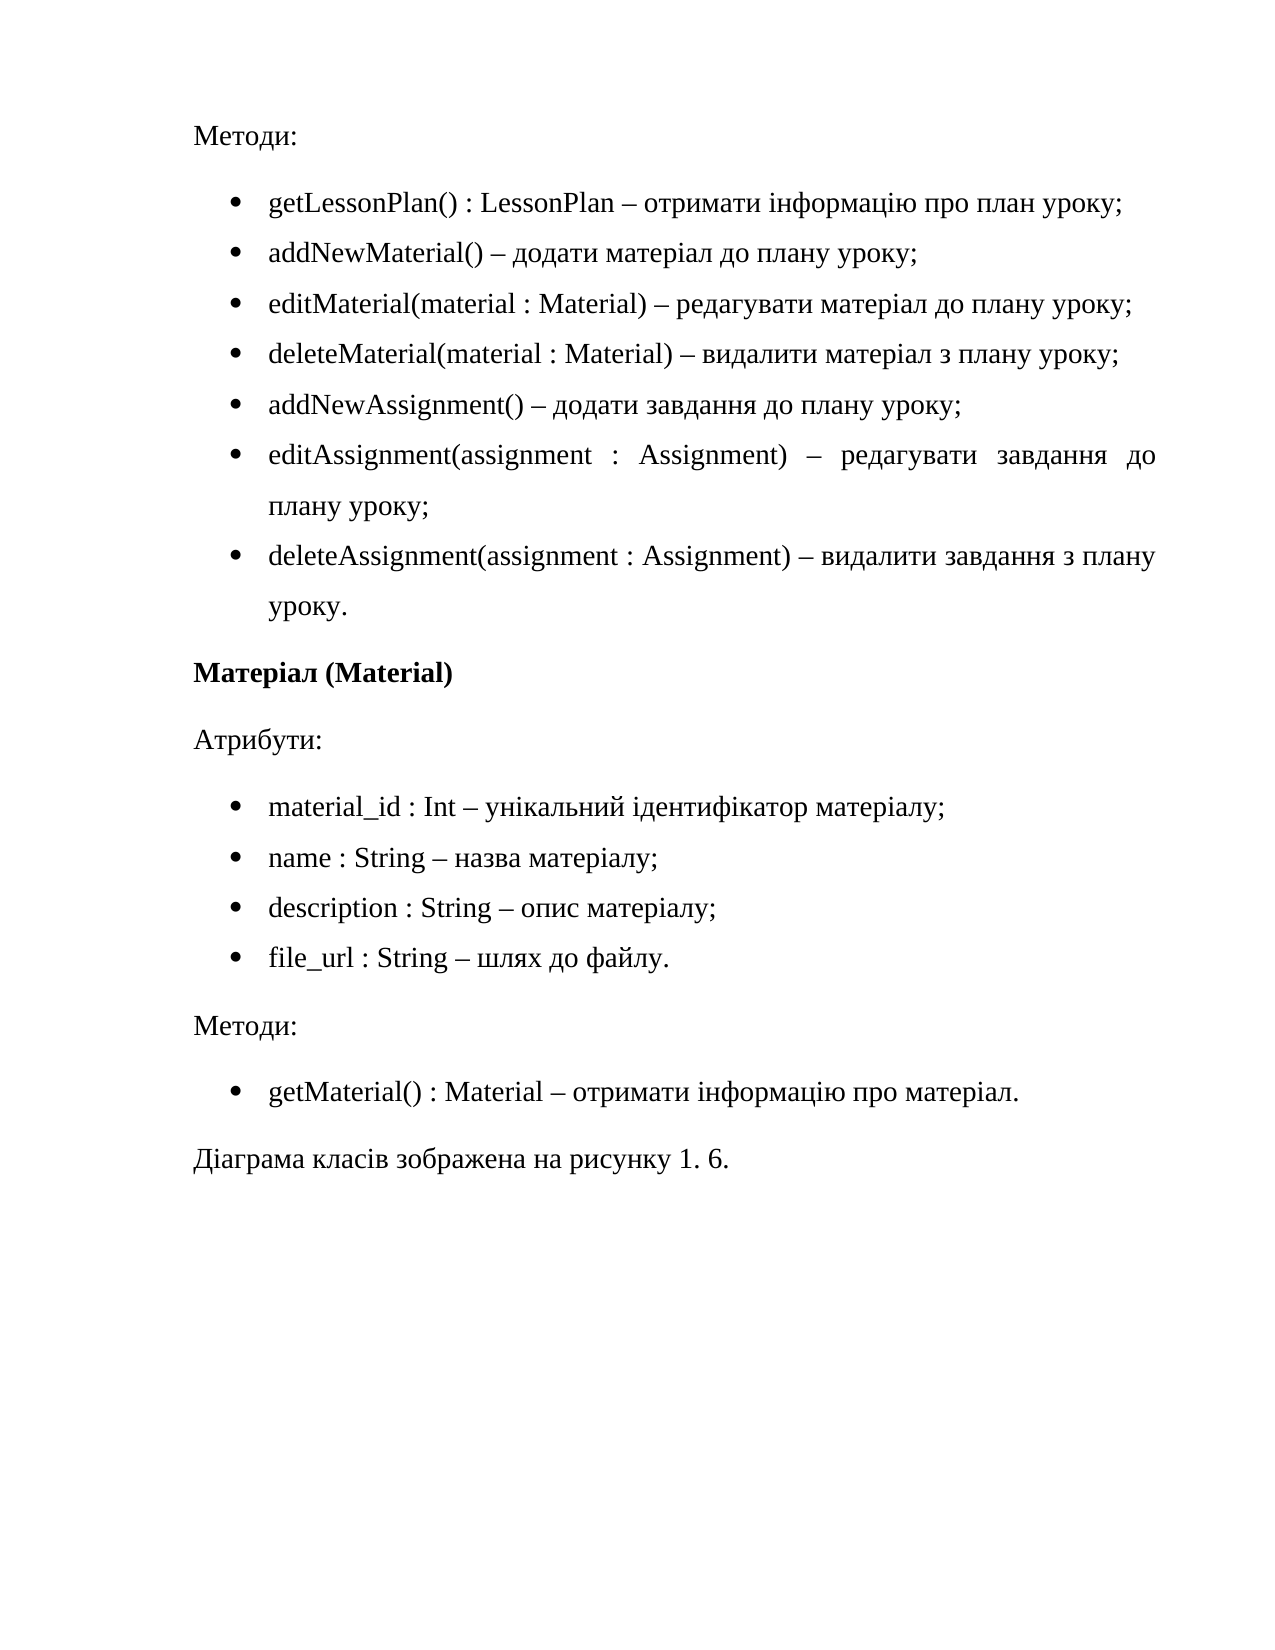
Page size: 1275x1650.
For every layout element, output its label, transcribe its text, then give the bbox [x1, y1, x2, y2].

text Методи: [118, 118, 1157, 152]
list deleteAssignment(assignment : Assignment) – видалити завдання з плану уроку. [231, 538, 1157, 622]
list material_id : Int – унікальний ідентифікатор матеріалу; [231, 789, 1157, 823]
list addNewMaterial() – додати матеріал до плану уроку; [231, 236, 1157, 269]
list description : String – опис матеріалу; [231, 890, 1157, 924]
text Діаграма класів зображена на рисунку 1. 6. [193, 1142, 1157, 1175]
list addNewAssignment() – додати завдання до плану уроку; [231, 387, 1157, 420]
list file_url : String – шлях до файлу. [231, 941, 1157, 974]
list getMaterial() : Material – отримати інформацію про матеріал. [231, 1074, 1157, 1108]
list deleteMaterial(material : Material) – видалити матеріал з плану уроку; [231, 336, 1157, 370]
list editAssignment(assignment : Assignment) – редагувати завдання до плану уроку; [231, 437, 1157, 521]
list editMaterial(material : Material) – редагувати матеріал до плану уроку; [231, 286, 1157, 319]
list getLessonPlan() : LessonPlan – отримати інформацію про план уроку; [231, 185, 1157, 219]
text Матеріал (Material) [118, 655, 1157, 689]
list name : String – назва матеріалу; [231, 840, 1157, 873]
text Методи: [118, 1008, 1157, 1041]
text Атрибути: [118, 722, 1157, 756]
